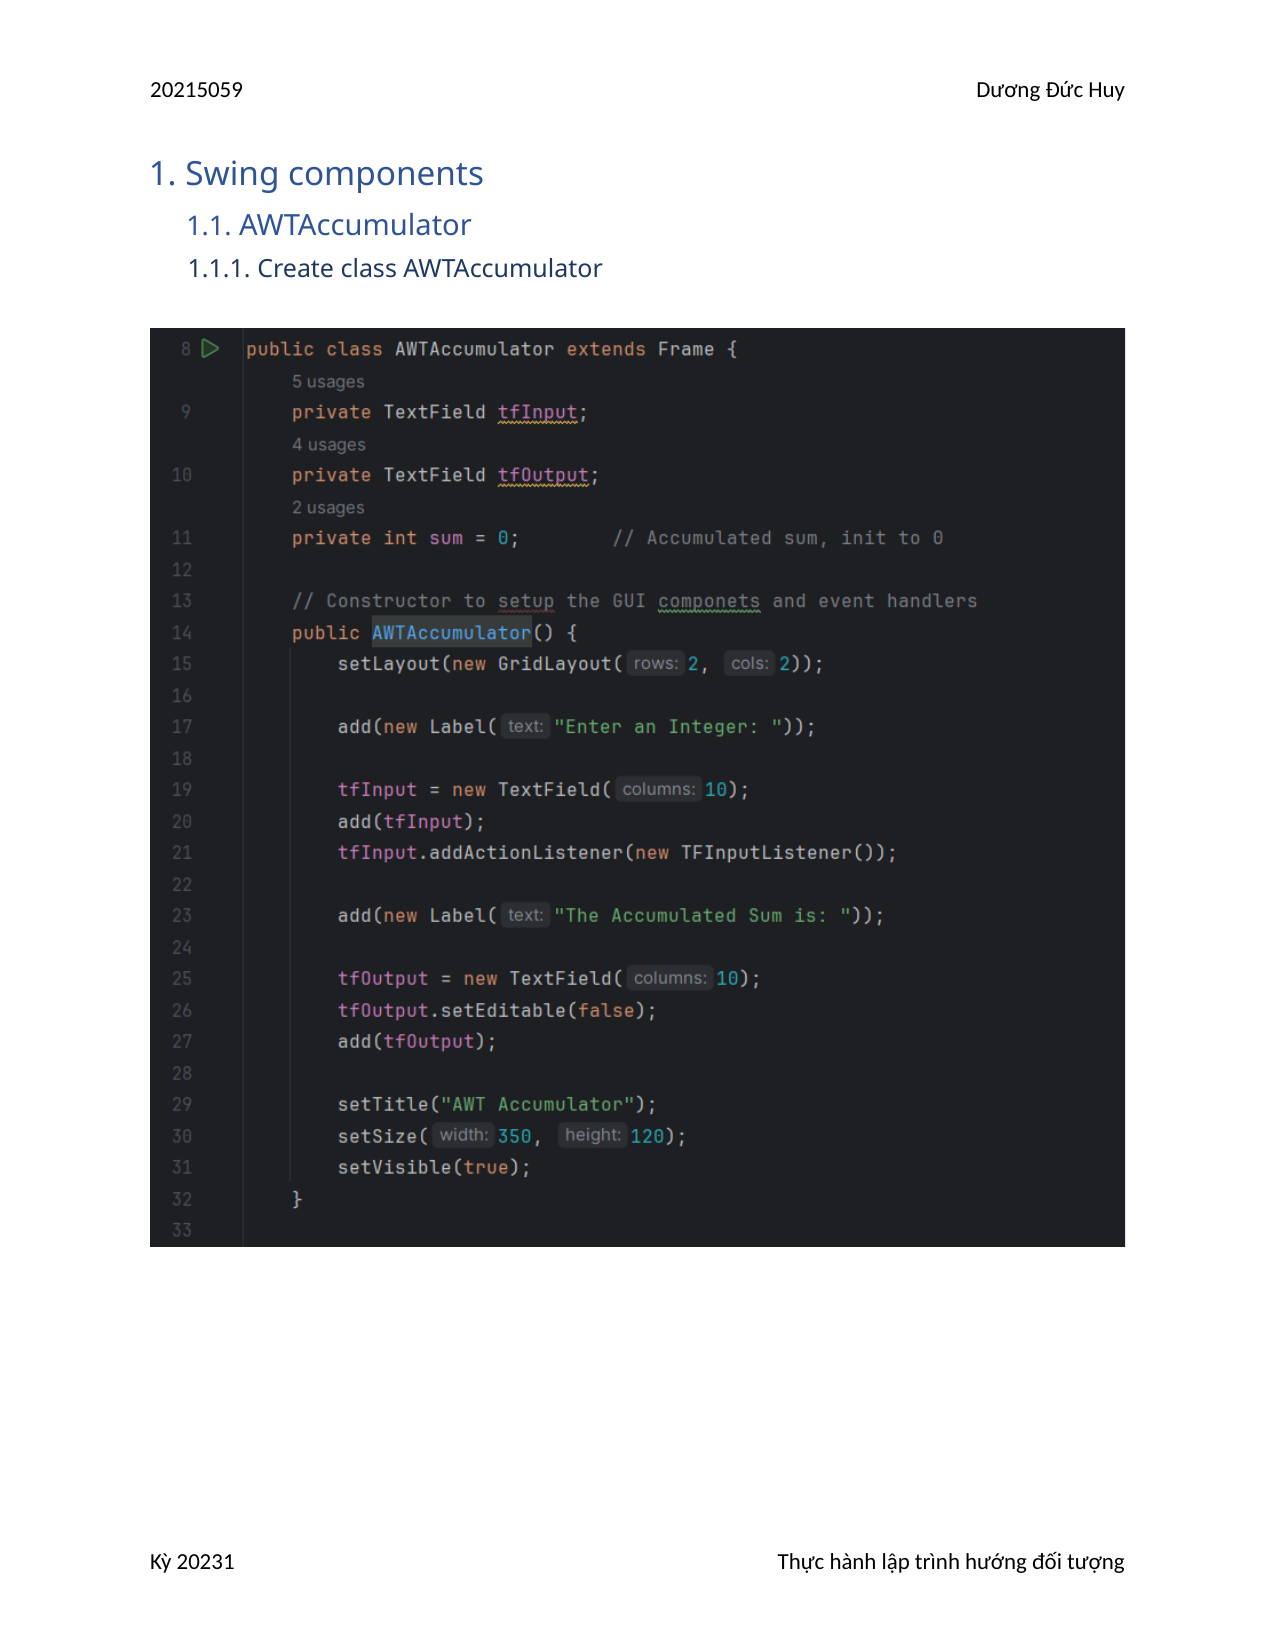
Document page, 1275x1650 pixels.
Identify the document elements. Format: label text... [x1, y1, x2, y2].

subtitle 1. Swing components [148, 150, 1125, 195]
subtitle 1.1.1. Create class AWTAccumulator [187, 251, 1125, 285]
picture [150, 328, 1125, 1247]
subtitle 1.1. AWTAccumulator [186, 204, 1125, 243]
